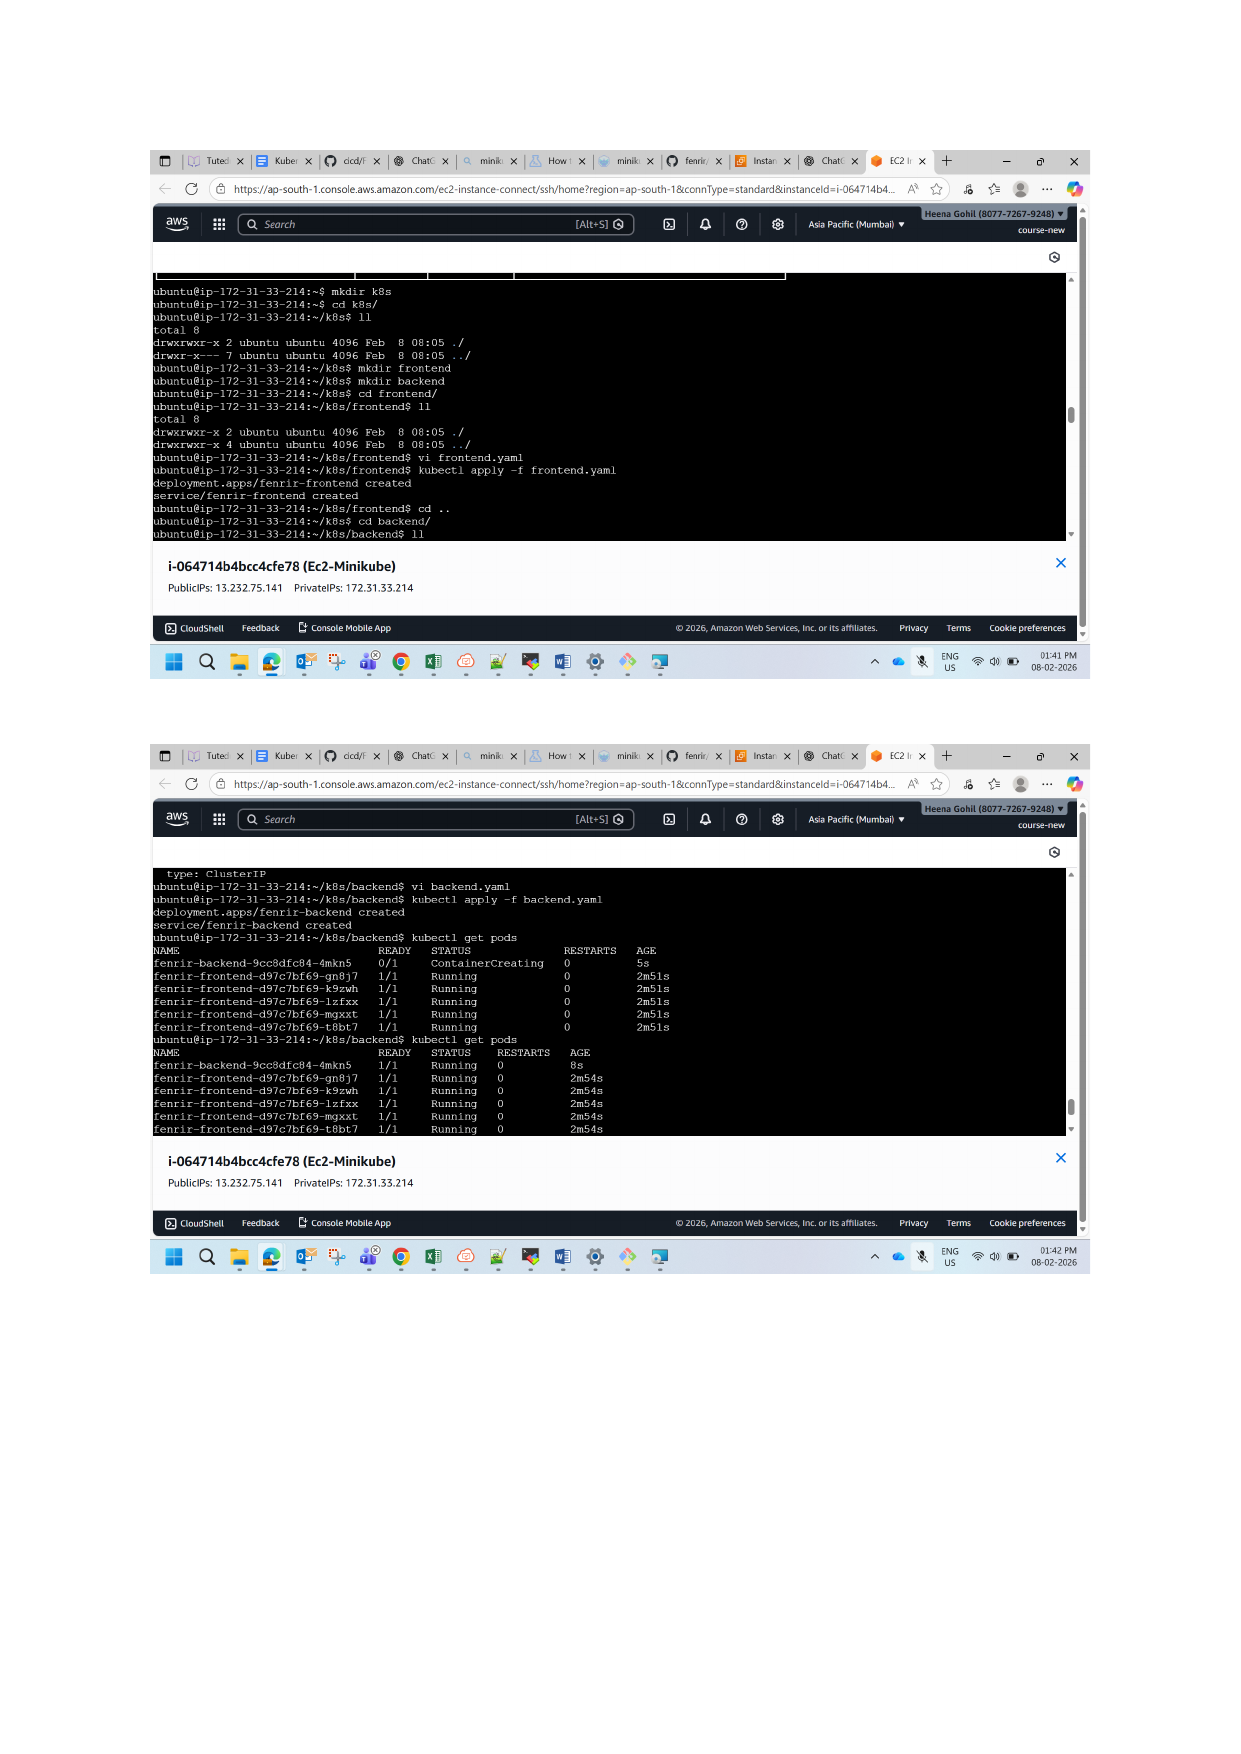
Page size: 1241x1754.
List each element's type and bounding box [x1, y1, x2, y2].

picture [150, 744, 1091, 1274]
picture [150, 150, 1091, 679]
